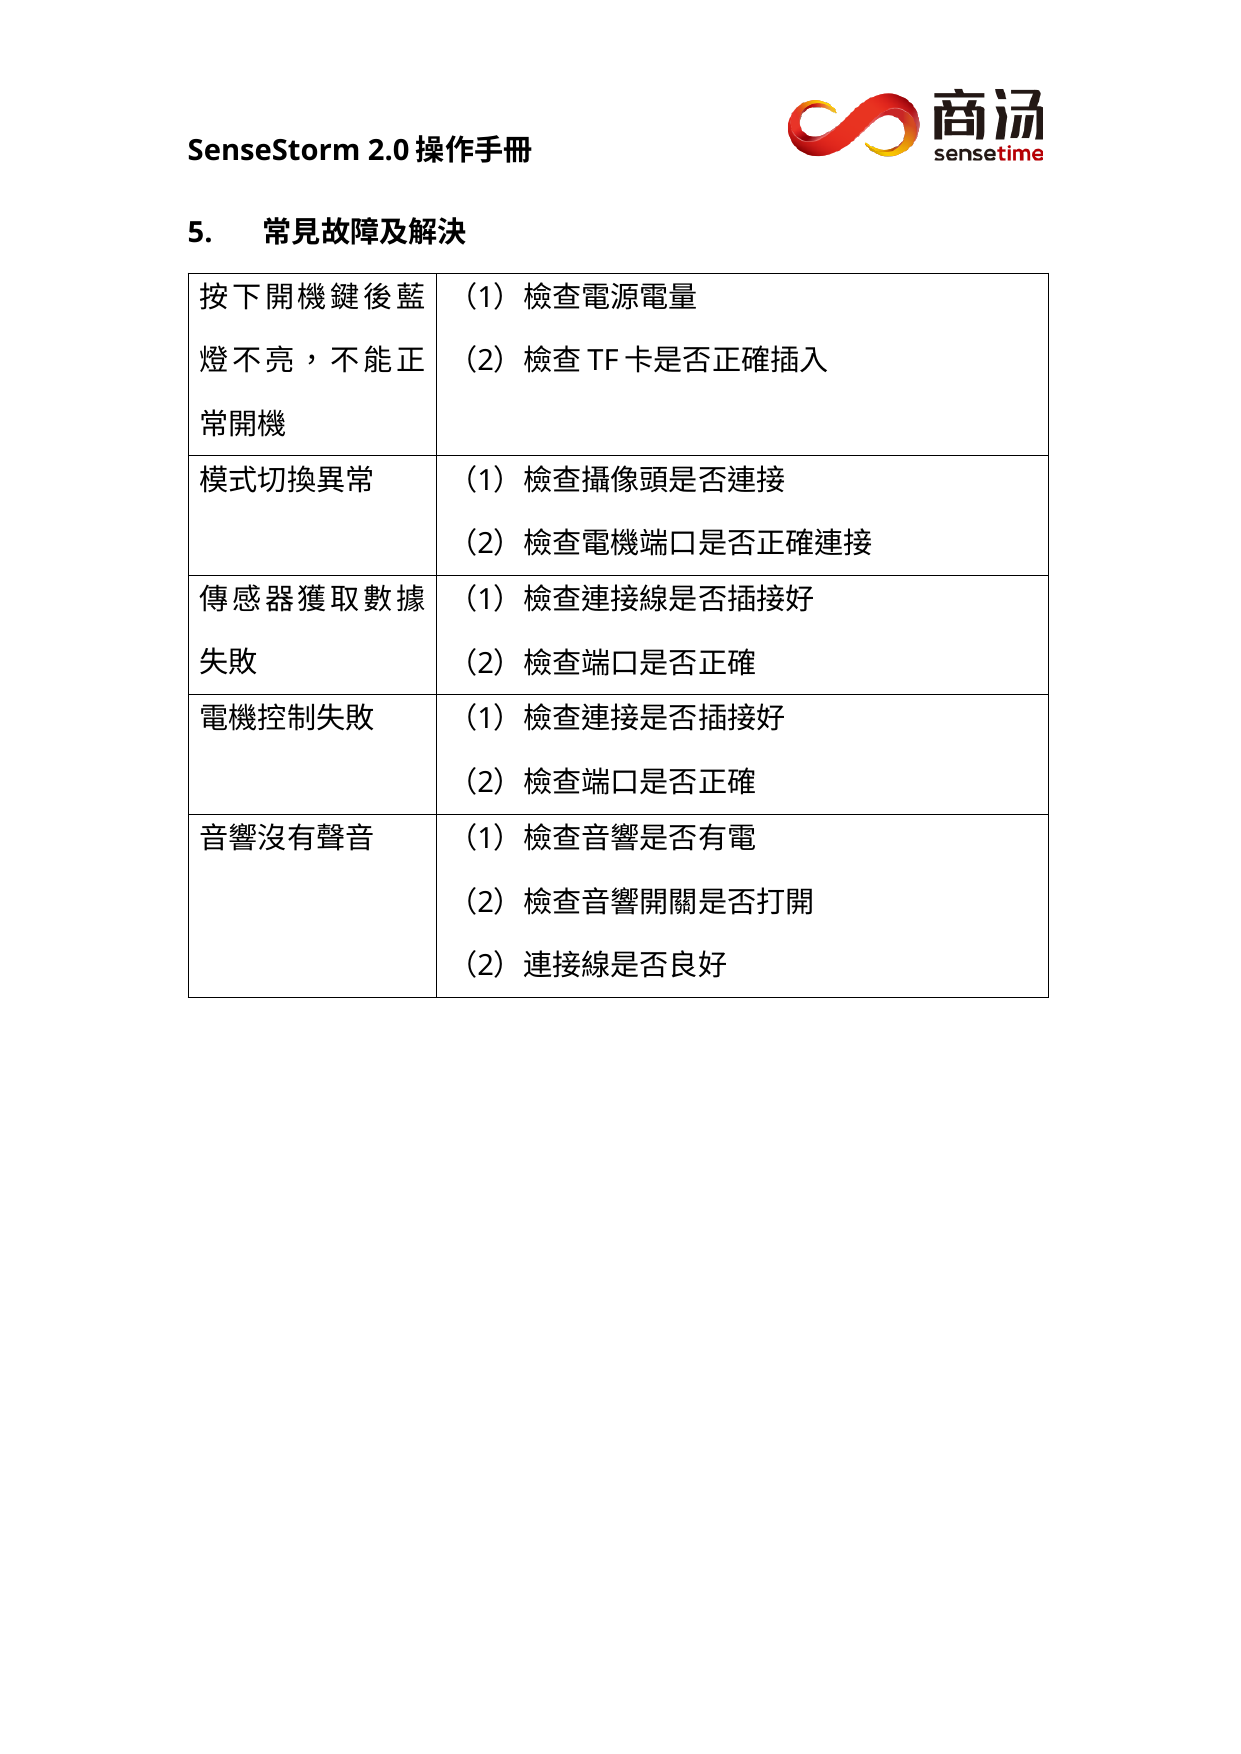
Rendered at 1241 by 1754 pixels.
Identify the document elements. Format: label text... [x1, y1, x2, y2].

table_cell 電機控制失敗 [189, 695, 436, 813]
table_cell （1）檢查連接線是否插接好 （2）檢查端口是否正確 [437, 576, 1048, 694]
table_cell 音響沒有聲音 [189, 815, 436, 997]
table_cell （1）檢查攝像頭是否連接 （2）檢查電機端口是否正確連接 [437, 456, 1048, 574]
table_header （1）檢查電源電量 （2）檢查TF卡是否正確插入 [437, 274, 1048, 455]
table_cell （1）檢查連接是否插接好 （2）檢查端口是否正確 [437, 695, 1048, 813]
table_header 按下開機鍵後藍燈不亮，不能正常開機 [189, 274, 436, 455]
list 常見故障及解決 [187, 209, 1053, 251]
table_cell 模式切換異常 [189, 456, 436, 574]
table_cell 傳感器獲取數據失敗 [189, 576, 436, 694]
table_cell （1）檢查音響是否有電 （2）檢查音響開關是否打開 （2）連接線是否良好 [437, 815, 1048, 997]
picture [787, 88, 1043, 161]
